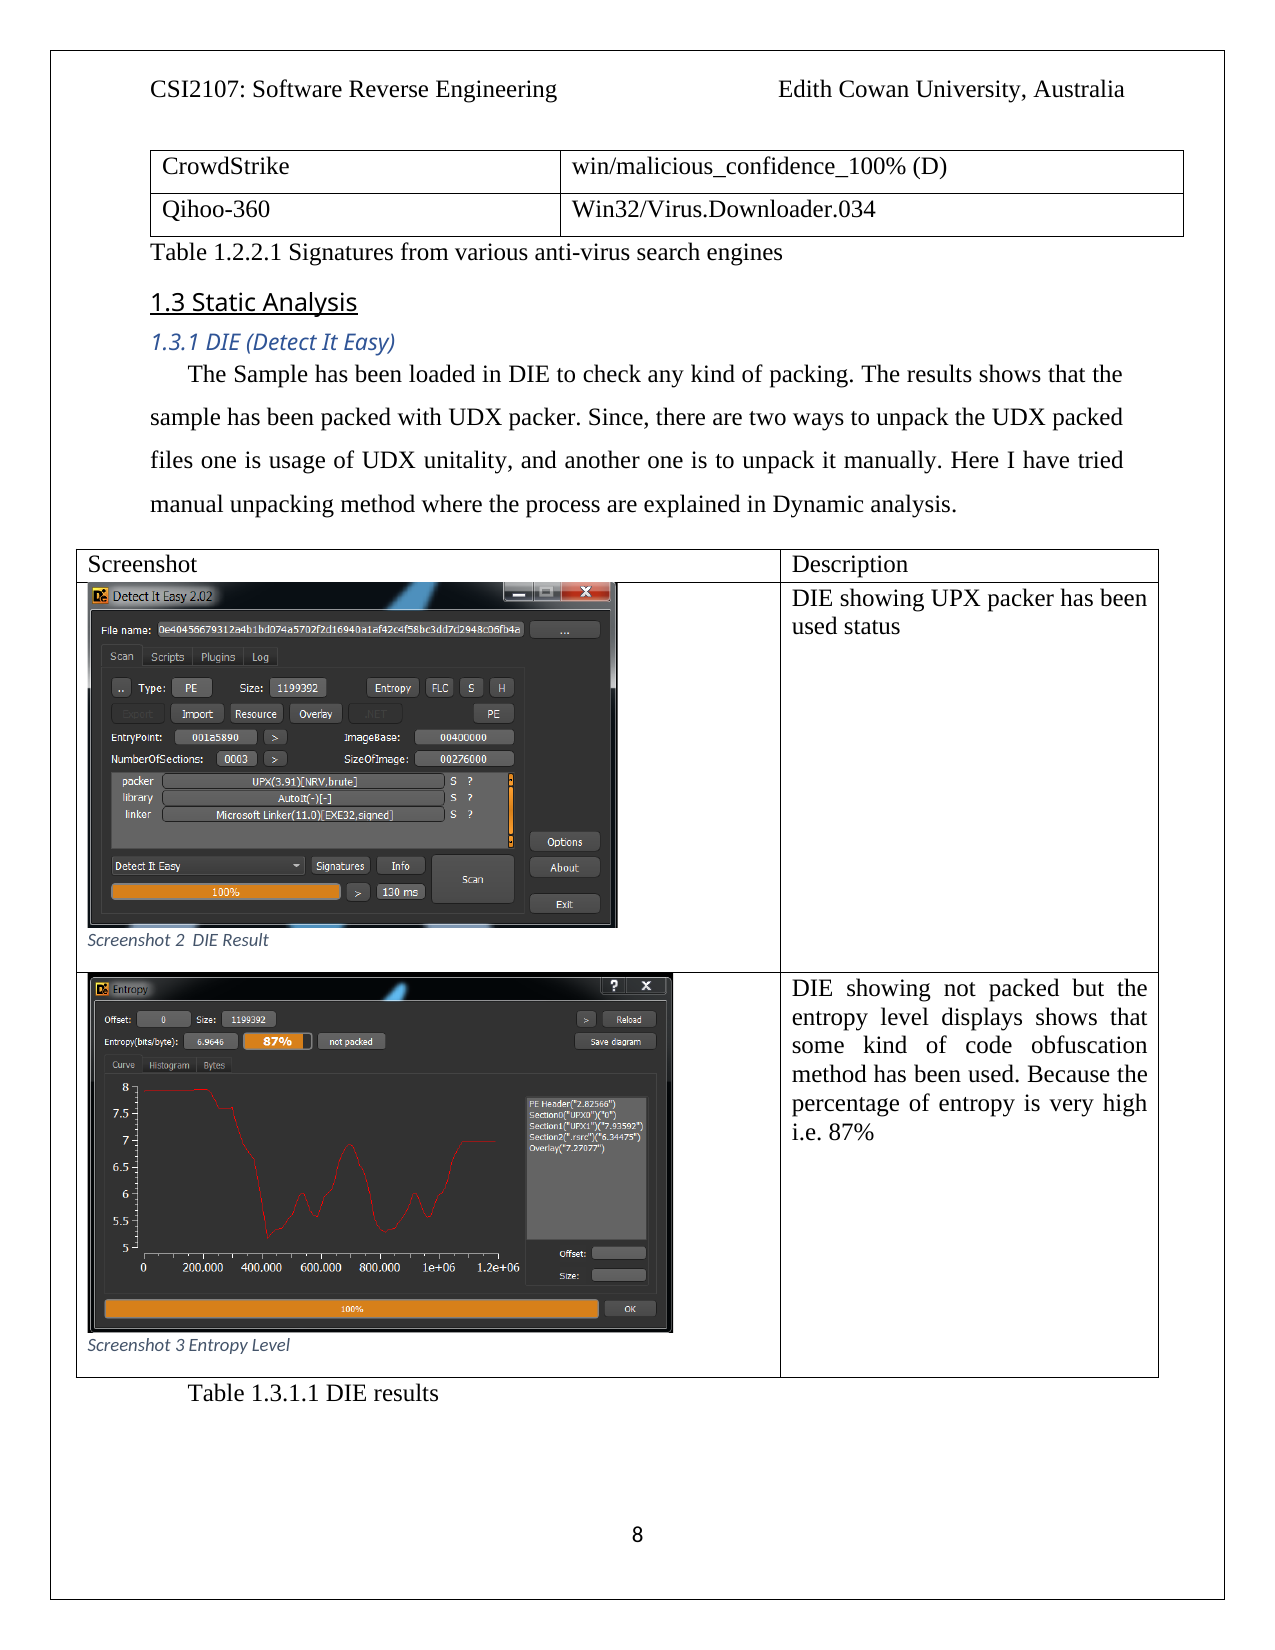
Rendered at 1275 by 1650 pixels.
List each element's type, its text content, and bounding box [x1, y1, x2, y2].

subtitle 1.3 Static Analysis [150, 284, 1125, 319]
table_cell CrowdStrike [151, 151, 560, 193]
table_header Screenshot [77, 550, 780, 582]
table_cell DIE showing UPX packer has been used status [781, 583, 1158, 972]
table_cell Qihoo-360 [151, 194, 560, 236]
text Table 1.2.2.1 Signatures from various anti-virus search engines [150, 237, 1125, 266]
table_cell DIE showing not packed but the entropy level displays shows that some kind of code obfuscation method has been used. Because the percentage of entropy is very high i.e. 87% [781, 973, 1158, 1377]
picture [87, 582, 618, 928]
text Table 1.3.1.1 DIE results [150, 1378, 1125, 1406]
picture [87, 972, 674, 1333]
table_cell Win32/Virus.Downloader.034 [561, 194, 1183, 236]
subtitle 1.3.1 DIE (Detect It Easy) [150, 326, 1125, 357]
table_cell win/malicious_confidence_100% (D) [561, 151, 1183, 193]
text The Sample has been loaded in DIE to check any kind of packing. The results shows that the sample has been packed with UDX packer. Since, there are two ways to unpack the UDX packed files one is usage of UDX unitality, and another one is to unpack it manually. Here I have tried manual unpacking method where the process are explained in Dynamic analysis. [150, 359, 1125, 517]
table_header Description [781, 550, 1158, 582]
